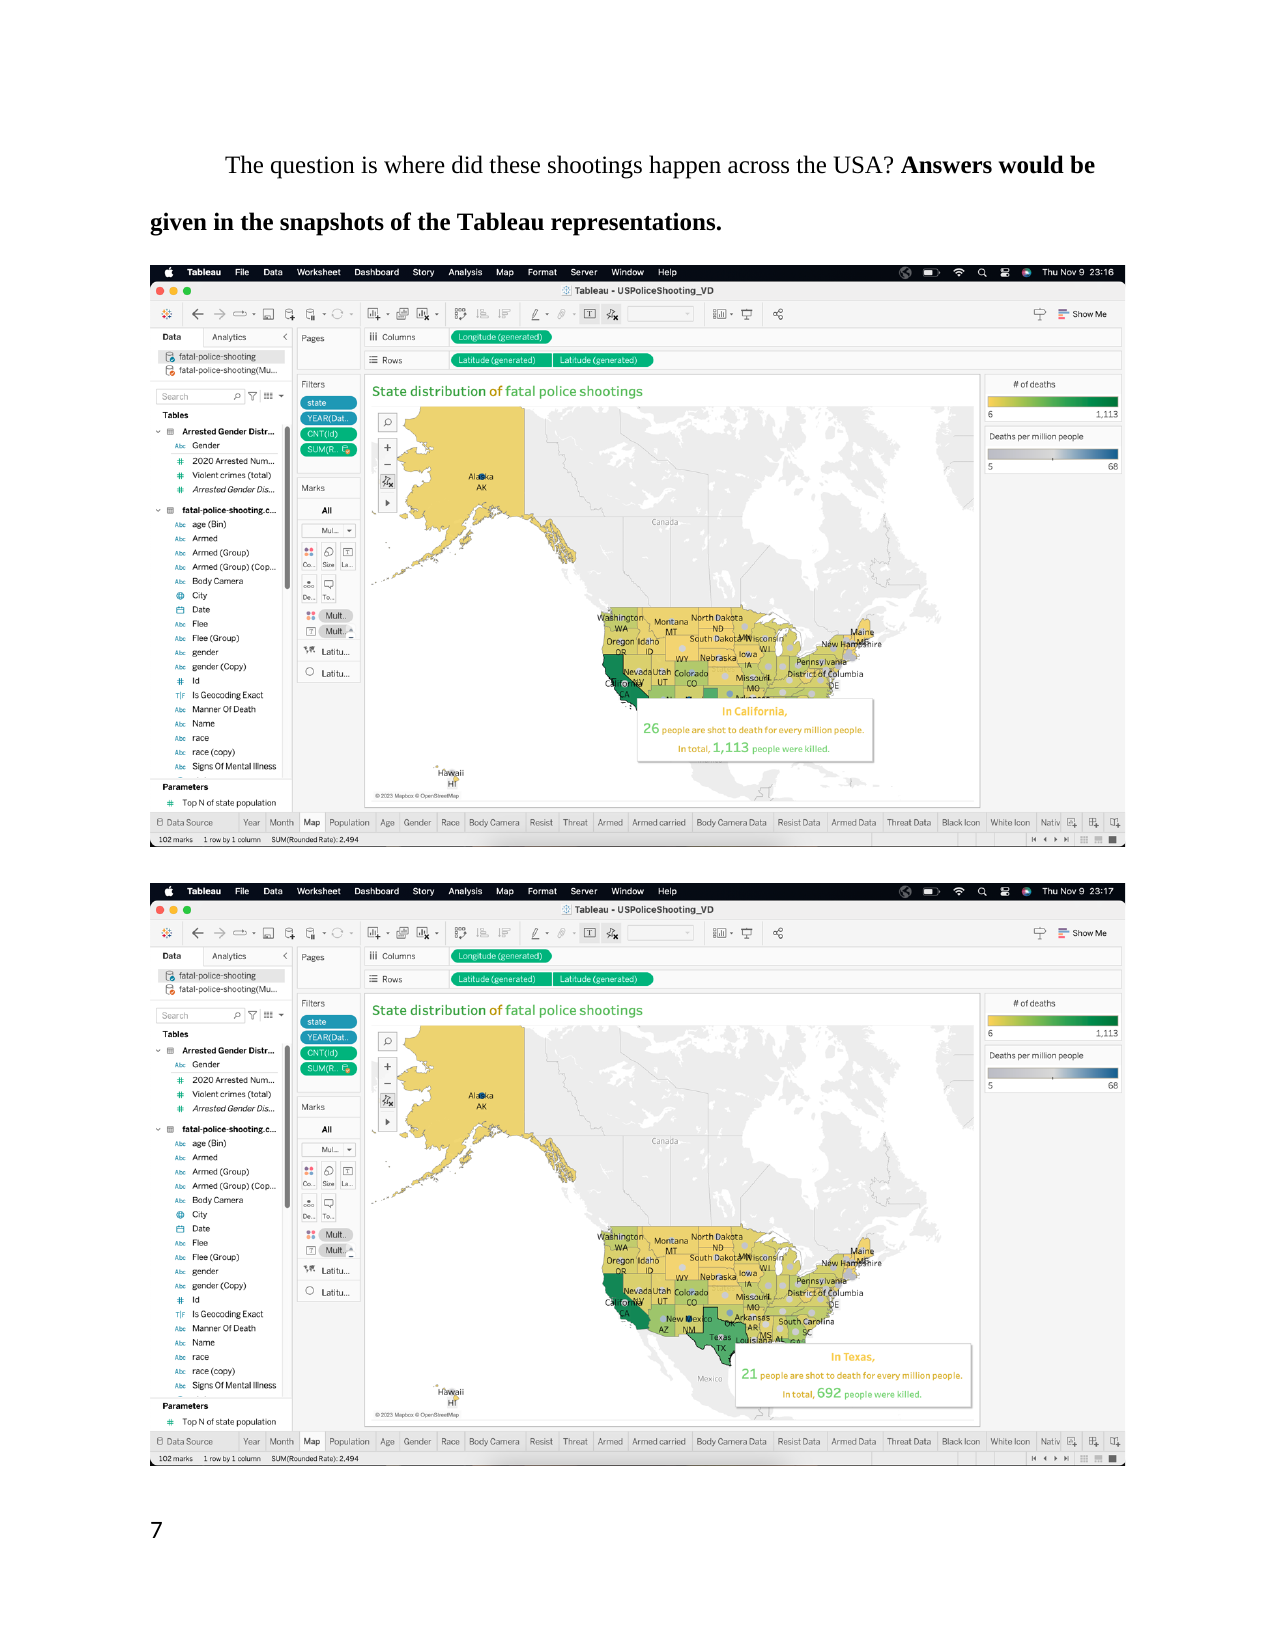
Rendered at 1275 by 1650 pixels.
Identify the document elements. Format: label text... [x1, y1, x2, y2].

picture [150, 265, 1125, 847]
picture [150, 883, 1125, 1466]
text The question is where did these shootings happen across the USA? Answers would be given in the snapshots of the Tableau representations. [150, 150, 1125, 236]
